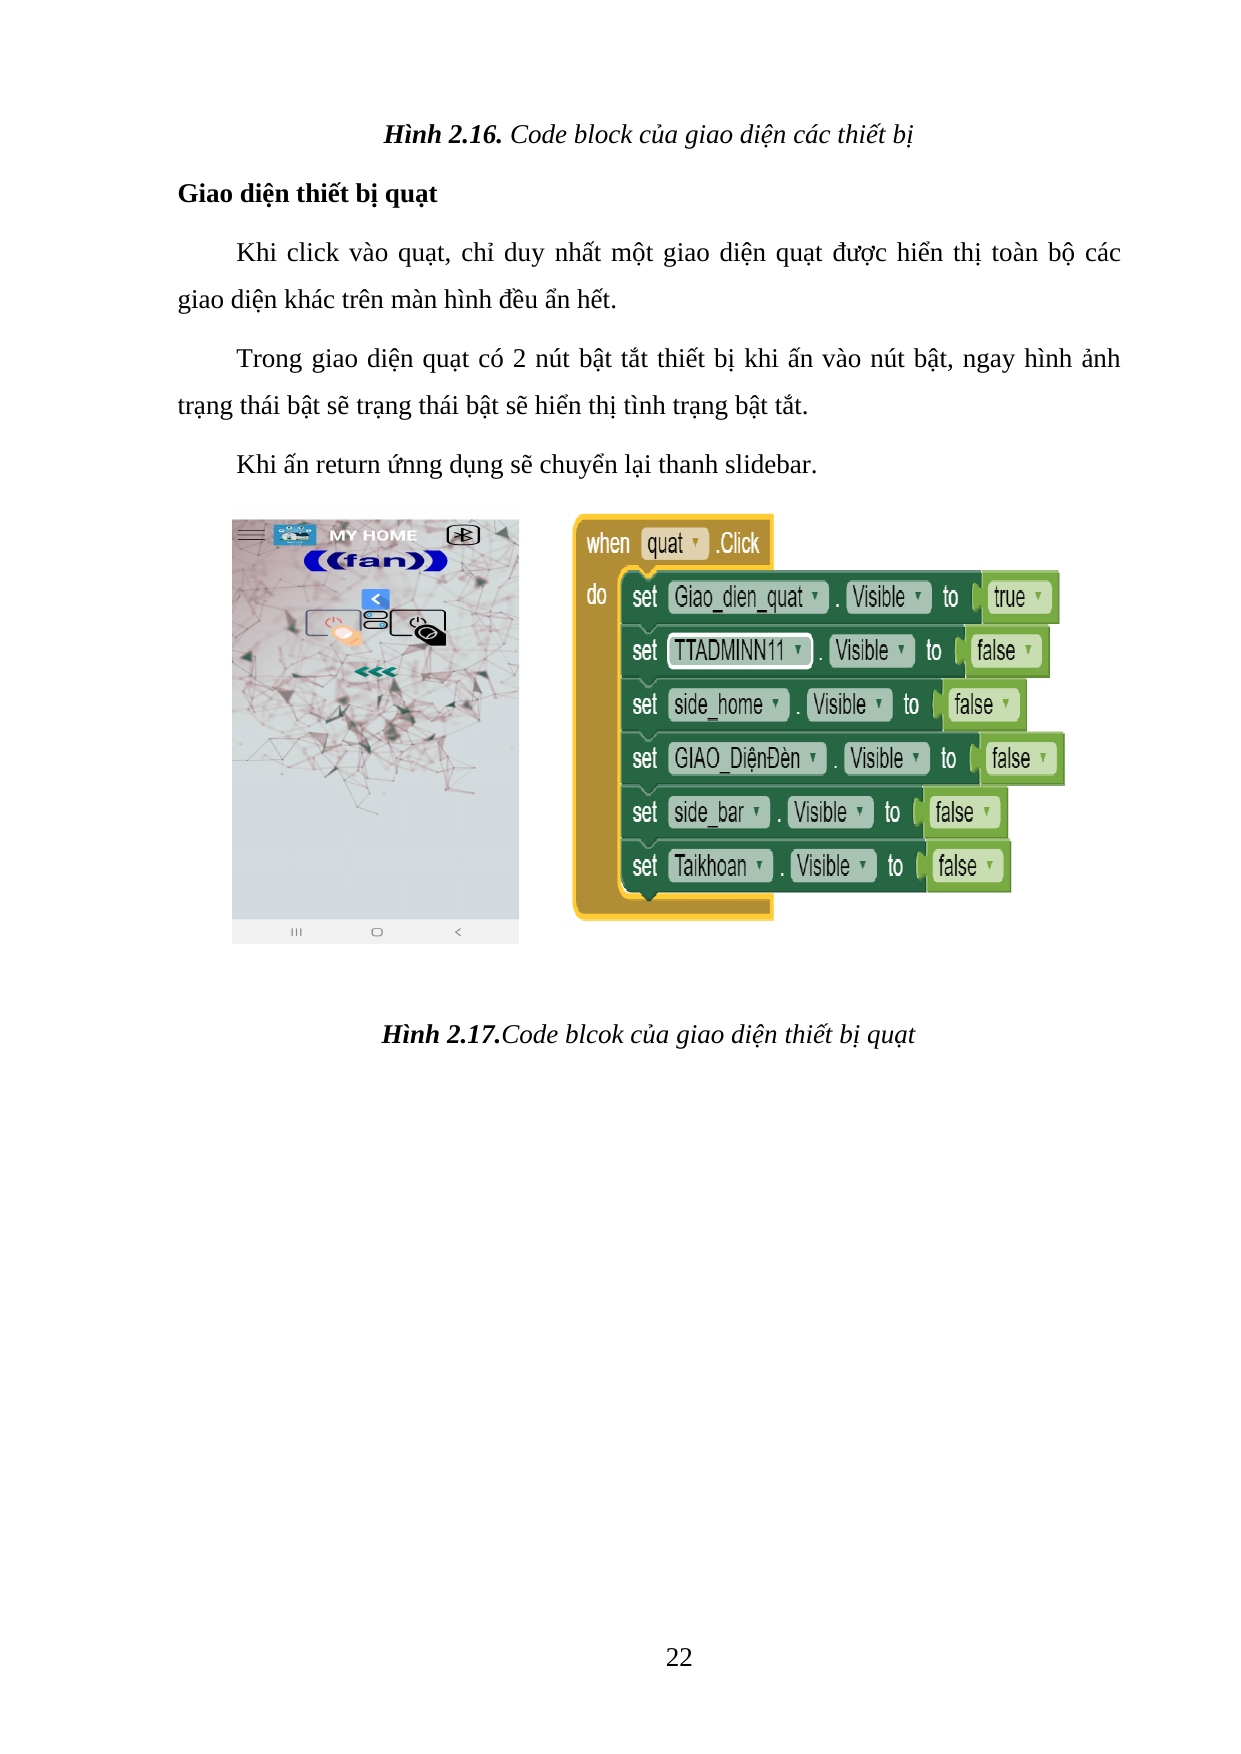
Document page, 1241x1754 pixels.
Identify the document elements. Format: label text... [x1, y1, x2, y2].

text Khi ấn return ứnng dụng sẽ chuyển lại thanh slidebar. [177, 448, 1122, 479]
picture [232, 507, 520, 944]
text Hình 2.16. Code block của giao diện các thiết bị [177, 118, 1122, 149]
text Trong giao diện quạt có 2 nút bật tắt thiết bị khi ấn vào nút bật, ngay hình ảnh trạng thái bật sẽ trạng thái bật sẽ hiển thị tình trạng bật tắt. [177, 342, 1122, 420]
table_header [221, 507, 559, 971]
text Giao diện thiết bị quạt [177, 177, 1122, 208]
table_header [559, 507, 1078, 971]
picture [570, 507, 1068, 930]
text Khi click vào quạt, chỉ duy nhất một giao diện quạt được hiển thị toàn bộ các giao diện khác trên màn hình đều ẩn hết. [177, 236, 1122, 314]
text Hình 2.17.Code blcok của giao diện thiết bị quạt [177, 1018, 1122, 1049]
